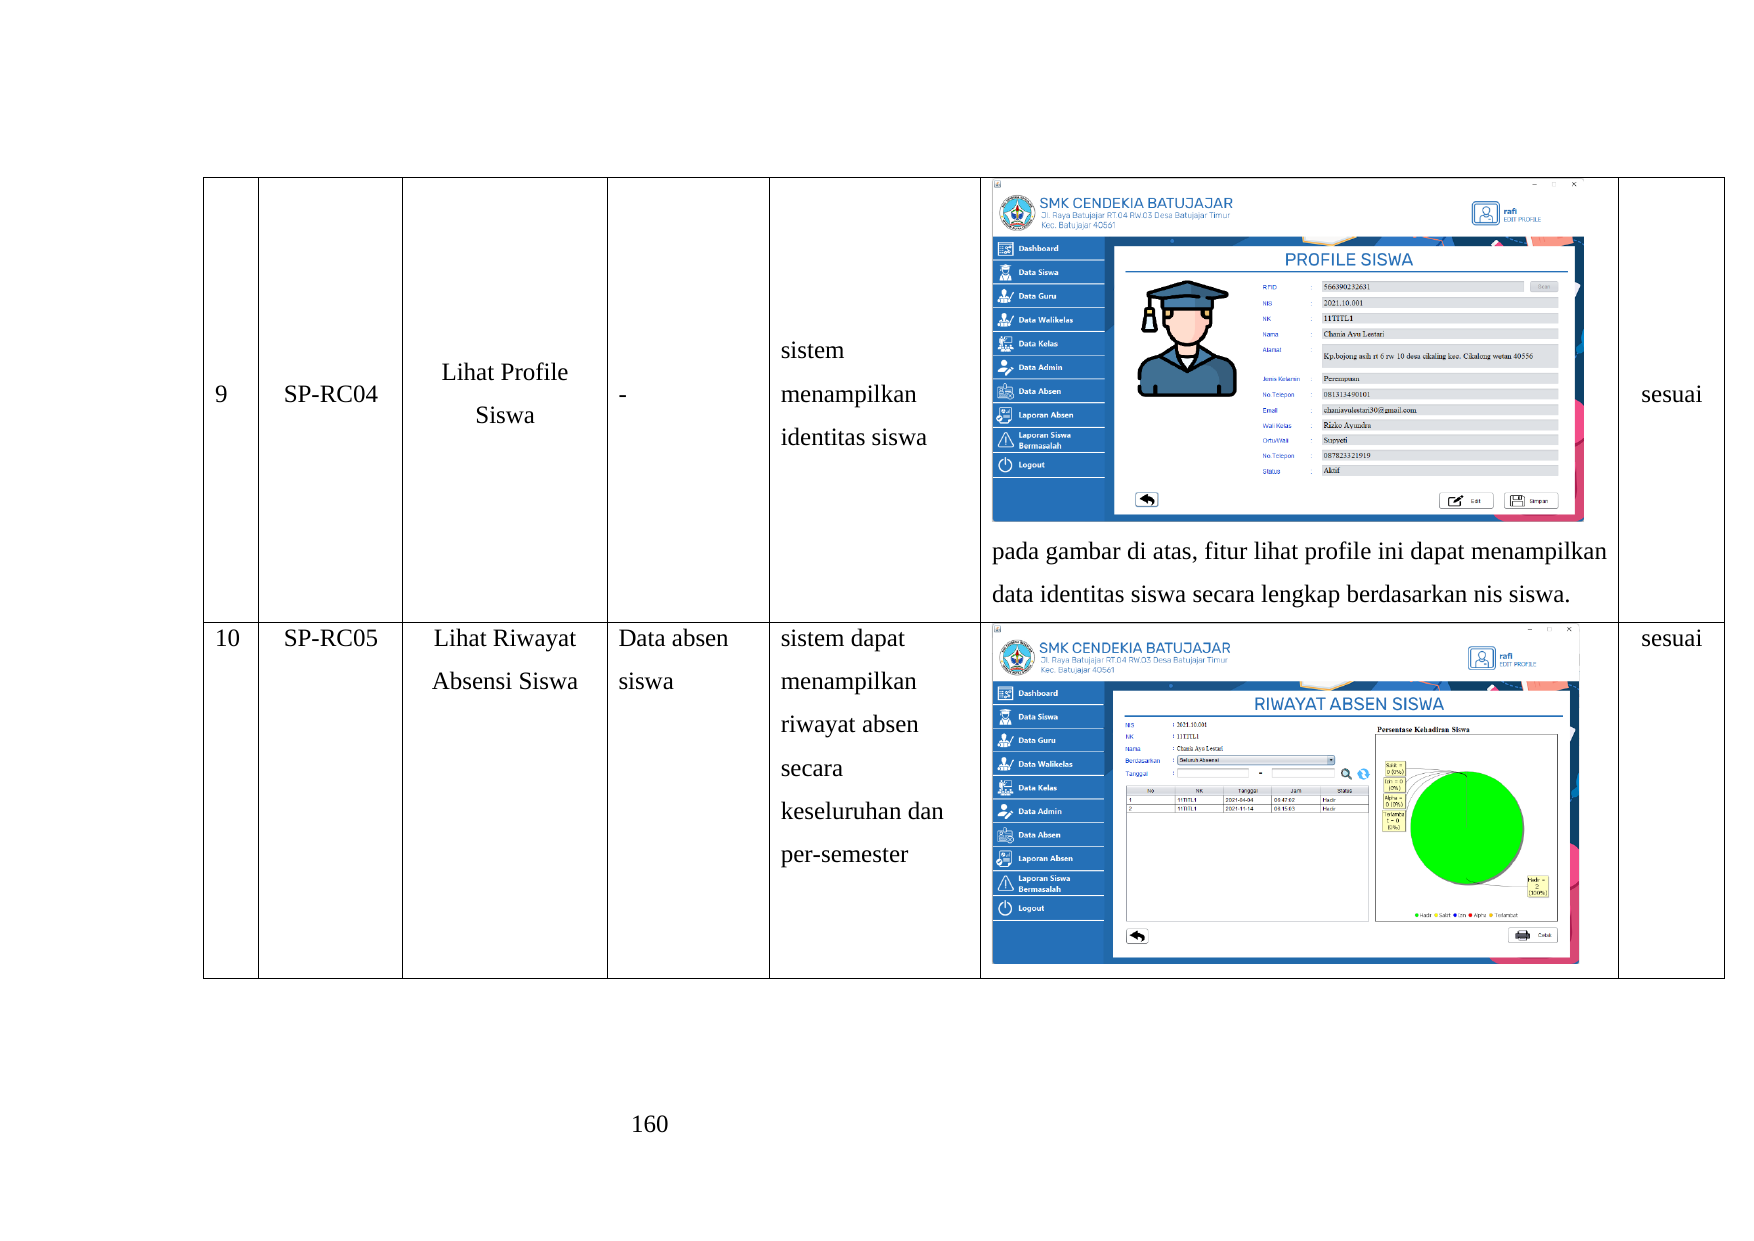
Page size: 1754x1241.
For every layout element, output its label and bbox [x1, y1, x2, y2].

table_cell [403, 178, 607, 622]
picture [991, 178, 1584, 522]
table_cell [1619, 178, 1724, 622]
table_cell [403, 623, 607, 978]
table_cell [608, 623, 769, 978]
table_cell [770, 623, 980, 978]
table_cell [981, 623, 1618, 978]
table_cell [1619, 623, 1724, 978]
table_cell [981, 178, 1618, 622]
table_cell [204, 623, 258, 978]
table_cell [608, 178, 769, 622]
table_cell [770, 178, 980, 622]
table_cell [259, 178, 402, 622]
picture [991, 623, 1580, 964]
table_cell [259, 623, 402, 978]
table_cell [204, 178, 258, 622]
